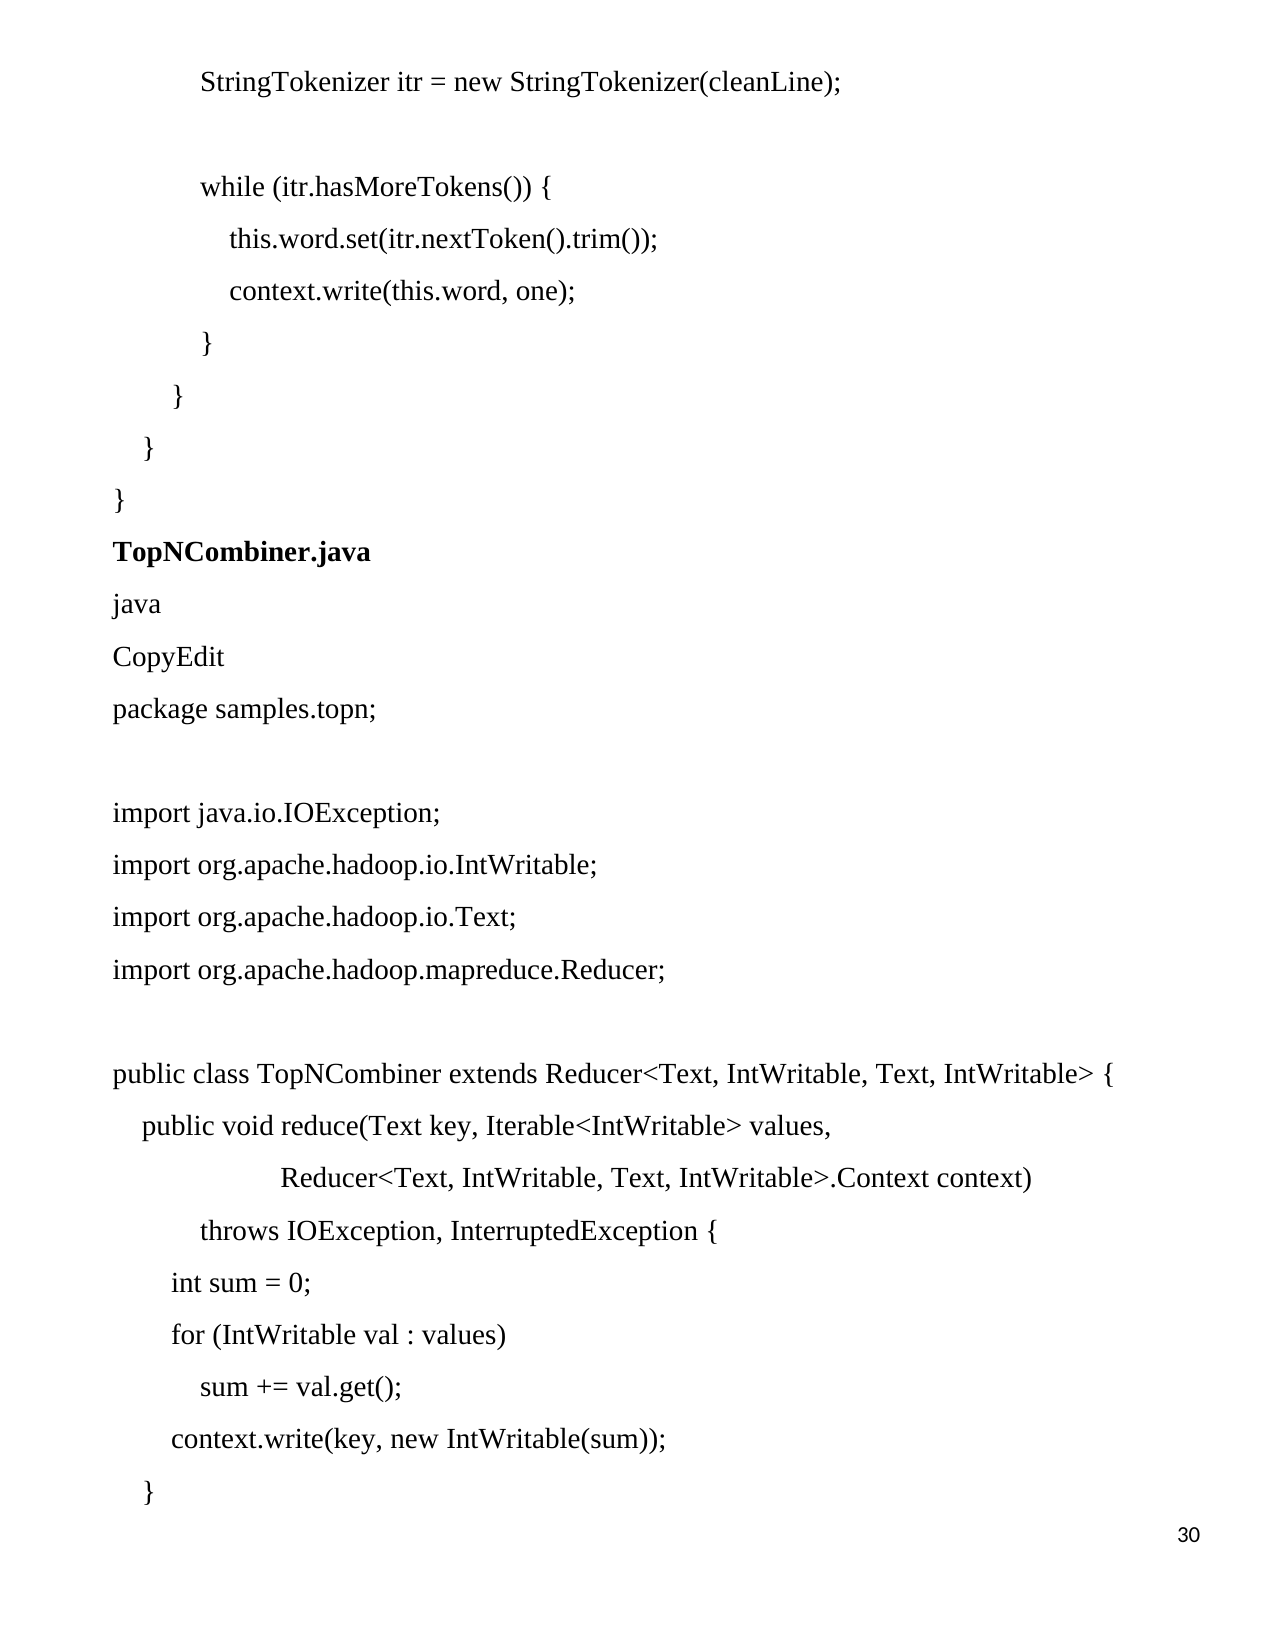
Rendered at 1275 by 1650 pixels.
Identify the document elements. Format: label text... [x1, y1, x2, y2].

text int sum = 0; [112, 1265, 1200, 1298]
text } [112, 326, 1200, 359]
text } [112, 482, 1200, 516]
text } [112, 430, 1200, 463]
text package samples.topn; [112, 691, 1200, 724]
text while (itr.hasMoreTokens()) { [112, 169, 1200, 202]
text } [112, 1474, 1200, 1507]
text java [112, 586, 1200, 620]
text } [112, 378, 1200, 411]
text import org.apache.hadoop.io.IntWritable; [112, 847, 1200, 881]
text sum += val.get(); [112, 1369, 1200, 1403]
text this.word.set(itr.nextToken().trim()); [112, 221, 1200, 255]
text context.write(key, new IntWritable(sum)); [112, 1421, 1200, 1455]
text context.write(this.word, one); [112, 273, 1200, 307]
text public class TopNCombiner extends Reducer<Text, IntWritable, Text, IntWritable> { [112, 1056, 1200, 1090]
text StringTokenizer itr = new StringTokenizer(cleanLine); [112, 64, 1200, 98]
text import org.apache.hadoop.mapreduce.Reducer; [112, 952, 1200, 985]
text Reducer<Text, IntWritable, Text, IntWritable>.Context context) [112, 1161, 1200, 1194]
text for (IntWritable val : values) [112, 1317, 1200, 1351]
text public void reduce(Text key, Iterable<IntWritable> values, [112, 1108, 1200, 1142]
text import org.apache.hadoop.io.Text; [112, 899, 1200, 933]
text CopyEdit [112, 639, 1200, 672]
text import java.io.IOException; [112, 795, 1200, 829]
text TopNCombiner.java [112, 534, 1200, 568]
text throws IOException, InterruptedException { [112, 1213, 1200, 1246]
